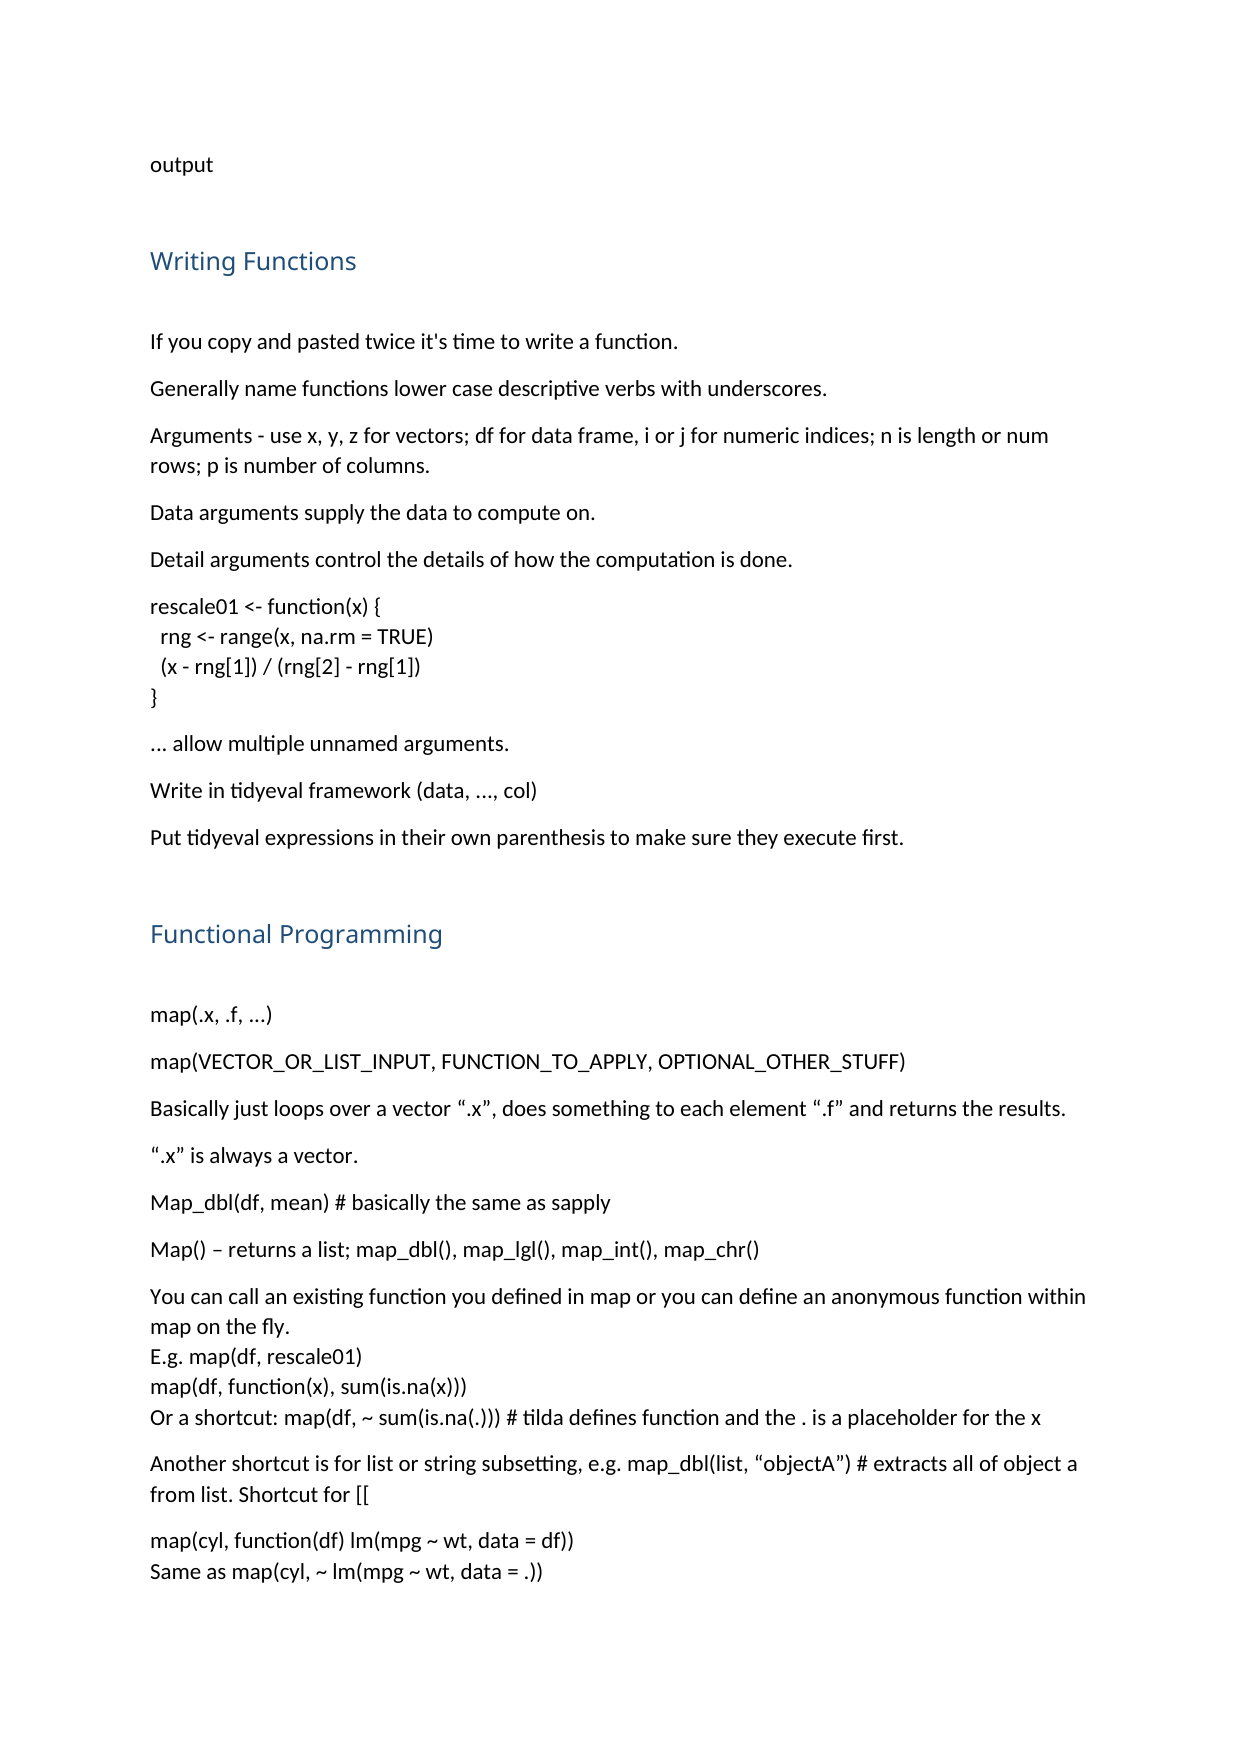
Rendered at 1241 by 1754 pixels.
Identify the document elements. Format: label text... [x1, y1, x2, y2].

text You can call an existing function you defined in map or you can define an anonymous function within map on the fly. E.g. map(df, rescale01) map(df, function(x), sum(is.na(x))) Or a shortcut: map(df, ~ sum(is.na(.))) # tilda defines function and the . is a placeholder for the x [150, 1282, 1090, 1431]
subtitle Writing Functions [150, 244, 1090, 278]
text rescale01 <- function(x) { rng <- range(x, na.rm = TRUE) (x - rng[1]) / (rng[2] - rng[1]) } [150, 592, 1090, 711]
text Arguments - use x, y, z for vectors; df for data frame, i or j for numeric indices; n is length or num rows; p is number of columns. [150, 421, 1090, 479]
text Map_dbl(df, mean) # basically the same as sapply [150, 1188, 1090, 1216]
text If you copy and pasted twice it's time to write a function. [150, 327, 1090, 355]
text Map() – returns a list; map_dbl(), map_lgl(), map_int(), map_chr() [150, 1235, 1090, 1263]
text map(cyl, function(df) lm(mpg ~ wt, data = df)) Same as map(cyl, ~ lm(mpg ~ wt, data = .)) [150, 1527, 1090, 1585]
text Put tidyeval expressions in their own parenthesis to make sure they execute first. [150, 823, 1090, 851]
text Another shortcut is for list or string subsetting, e.g. map_dbl(list, “objectA”) # extracts all of object a from list. Shortcut for [[ [150, 1449, 1090, 1508]
text Data arguments supply the data to compute on. [150, 498, 1090, 526]
text output [150, 150, 1090, 178]
text Detail arguments control the details of how the computation is done. [150, 545, 1090, 573]
text Generally name functions lower case descriptive verbs with underscores. [150, 374, 1090, 402]
subtitle Functional Programming [150, 917, 1090, 951]
text “.x” is always a vector. [150, 1141, 1090, 1169]
text map(VECTOR_OR_LIST_INPUT, FUNCTION_TO_APPLY, OPTIONAL_OTHER_STUFF) [150, 1047, 1090, 1076]
text Basically just loops over a vector “.x”, does something to each element “.f” and returns the results. [150, 1094, 1090, 1122]
text map(.x, .f, ...) [150, 1001, 1090, 1029]
text Write in tidyeval framework (data, ..., col) [150, 776, 1090, 804]
text ... allow multiple unnamed arguments. [150, 729, 1090, 757]
